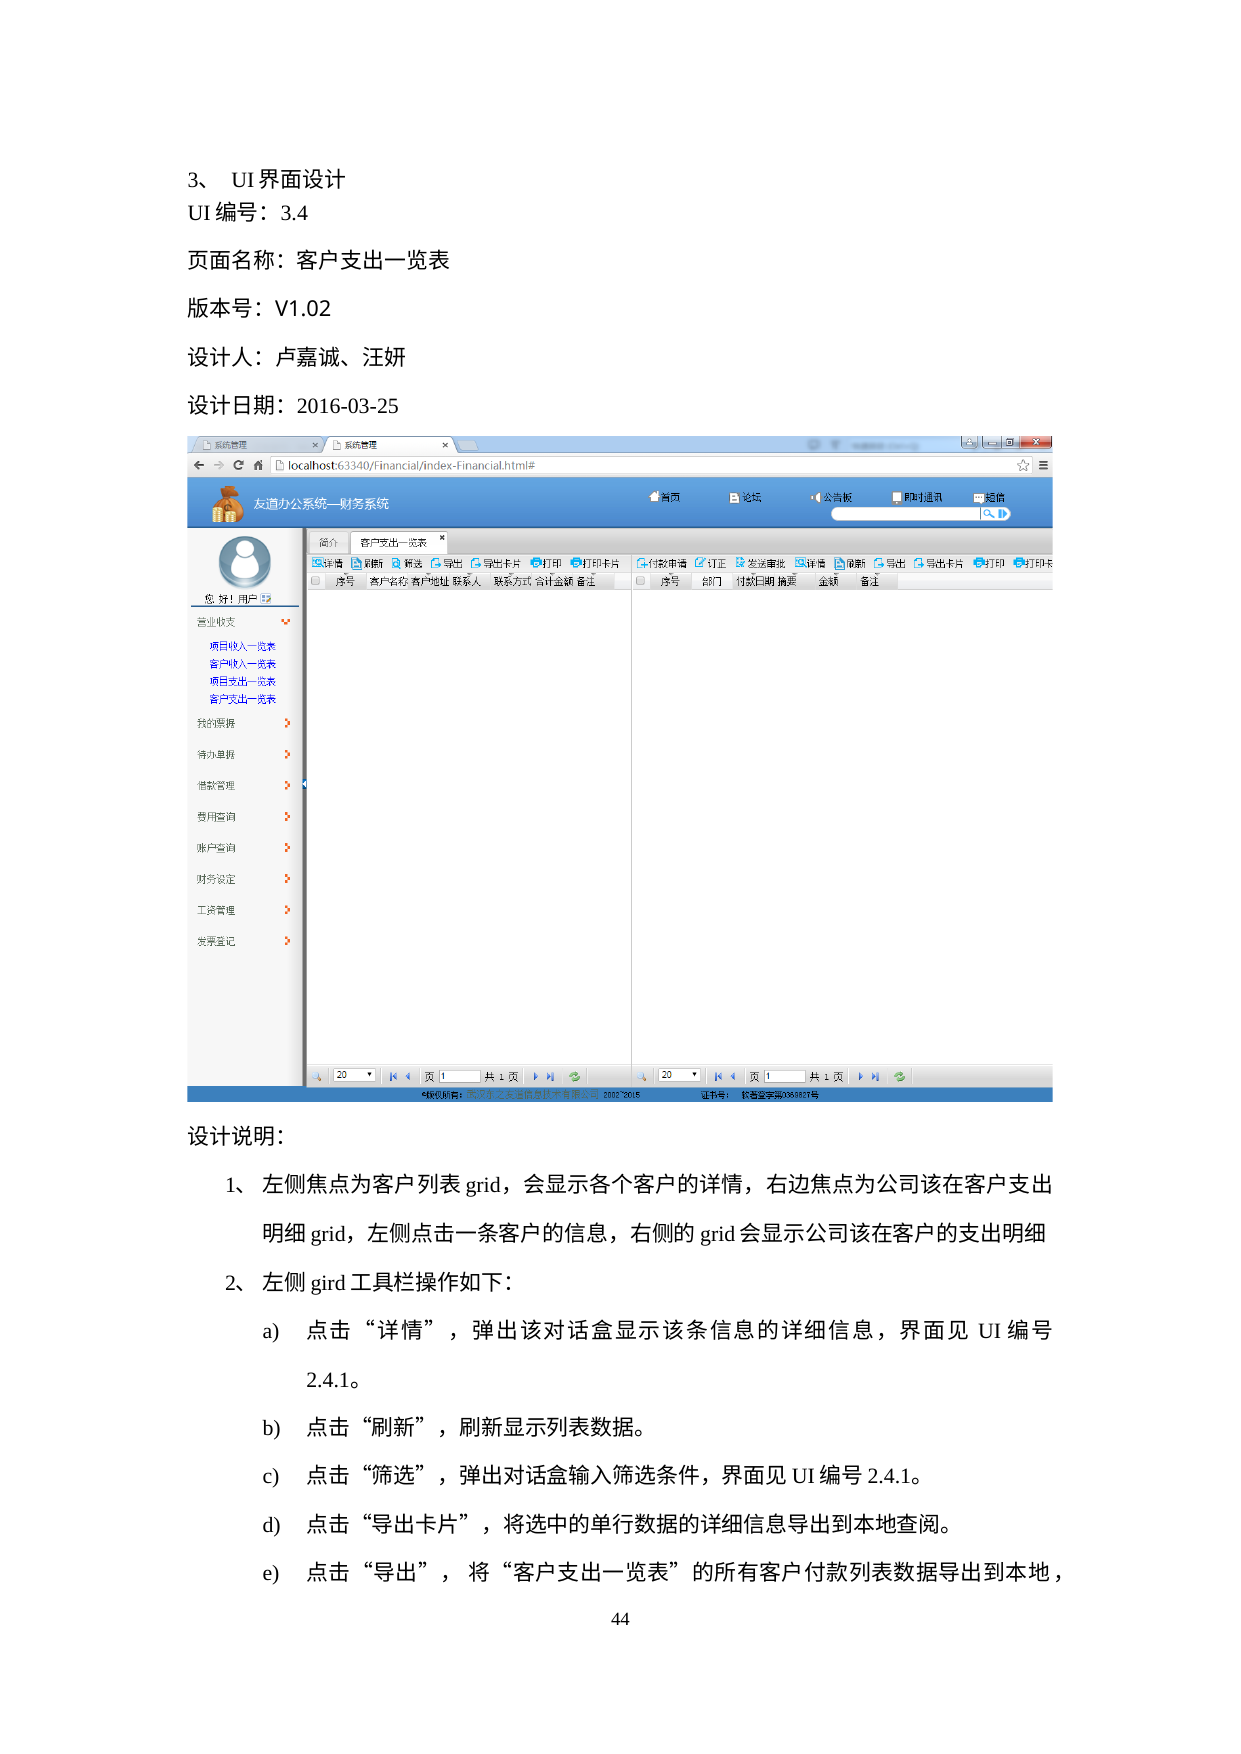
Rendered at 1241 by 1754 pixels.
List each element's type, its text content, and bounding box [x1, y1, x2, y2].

list 左侧焦点为客户列表grid，会显示各个客户的详情，右边焦点为公司该在客户支出明细grid，左侧点击一条客户的信息，右侧的grid会显示公司该在客户的支出明细 [225, 1167, 1053, 1248]
list 点击“筛选”，弹出对话盒输入筛选条件，界面见UI编号2.4.1。 [262, 1458, 1053, 1490]
picture [187, 436, 1053, 1102]
text 页面名称：客户支出一览表 [187, 243, 1053, 275]
text 版本号：V1.02 [187, 291, 1053, 324]
list 点击“导出卡片”，将选中的单行数据的详细信息导出到本地查阅。 [262, 1506, 1053, 1539]
text UI编号：3.4 [187, 194, 1053, 227]
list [262, 1554, 1053, 1587]
text 设计说明： [187, 1119, 1053, 1151]
list 左侧gird工具栏操作如下： [225, 1264, 1053, 1297]
text 设计日期：2016-03-25 [187, 388, 1053, 420]
list UI界面设计 [187, 162, 1053, 194]
list 点击“详情”，弹出该对话盒显示该条信息的详细信息，界面见UI编号2.4.1。 [262, 1312, 1053, 1394]
text 设计人：卢嘉诚、汪妍 [187, 339, 1053, 372]
list 点击“刷新”，刷新显示列表数据。 [262, 1409, 1053, 1442]
